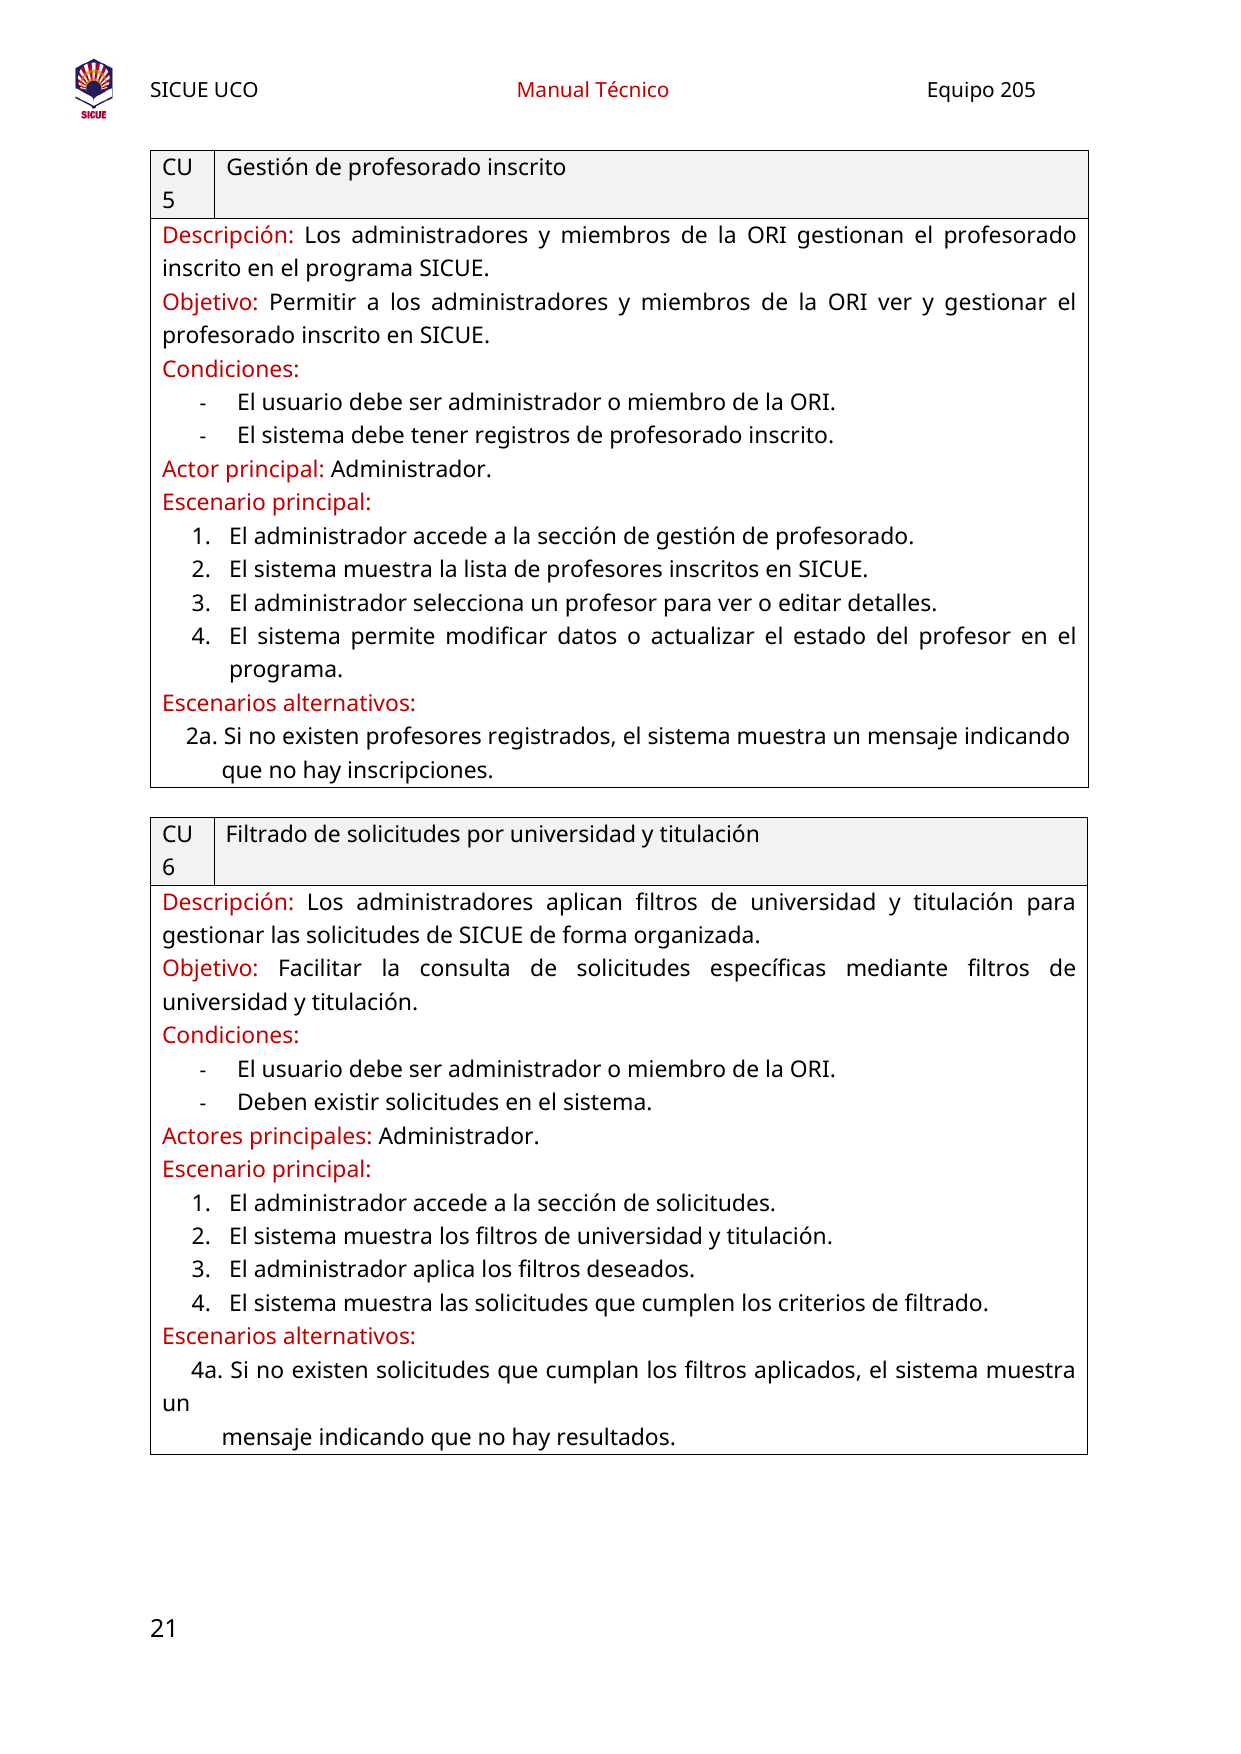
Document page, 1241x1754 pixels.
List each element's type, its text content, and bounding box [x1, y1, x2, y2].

table_cell Descripción: Los administradores y miembros de la ORI gestionan el profesorado inscrito en el programa SICUE. Objetivo: Permitir a los administradores y miembros de la ORI ver y gestionar el profesorado inscrito en SICUE. Condiciones: El usuario debe ser administrador o miembro de la ORI. El sistema debe tener registros de profesorado inscrito. Actor principal: Administrador. Escenario principal: El administrador accede a la sección de gestión de profesorado. El sistema muestra la lista de profesores inscritos en SICUE. El administrador selecciona un profesor para ver o editar detalles. El sistema permite modificar datos o actualizar el estado del profesor en el programa. Escenarios alternativos: 2a. Si no existen profesores registrados, el sistema muestra un mensaje indicando que no hay inscripciones. [151, 219, 1088, 787]
table_header Gestión de profesorado inscrito [215, 151, 1088, 218]
table_cell Descripción: Los administradores aplican filtros de universidad y titulación para gestionar las solicitudes de SICUE de forma organizada. Objetivo: Facilitar la consulta de solicitudes específicas mediante filtros de universidad y titulación. Condiciones: El usuario debe ser administrador o miembro de la ORI. Deben existir solicitudes en el sistema. Actores principales: Administrador. Escenario principal: El administrador accede a la sección de solicitudes. El sistema muestra los filtros de universidad y titulación. El administrador aplica los filtros deseados. El sistema muestra las solicitudes que cumplen los criterios de filtrado. Escenarios alternativos: 4a. Si no existen solicitudes que cumplan los filtros aplicados, el sistema muestra un mensaje indicando que no hay resultados. [151, 886, 1087, 1454]
table_header CU5 [151, 151, 214, 218]
table_header Filtrado de solicitudes por universidad y titulación [215, 818, 1087, 884]
table_header CU6 [151, 818, 214, 884]
picture [56, 51, 130, 126]
